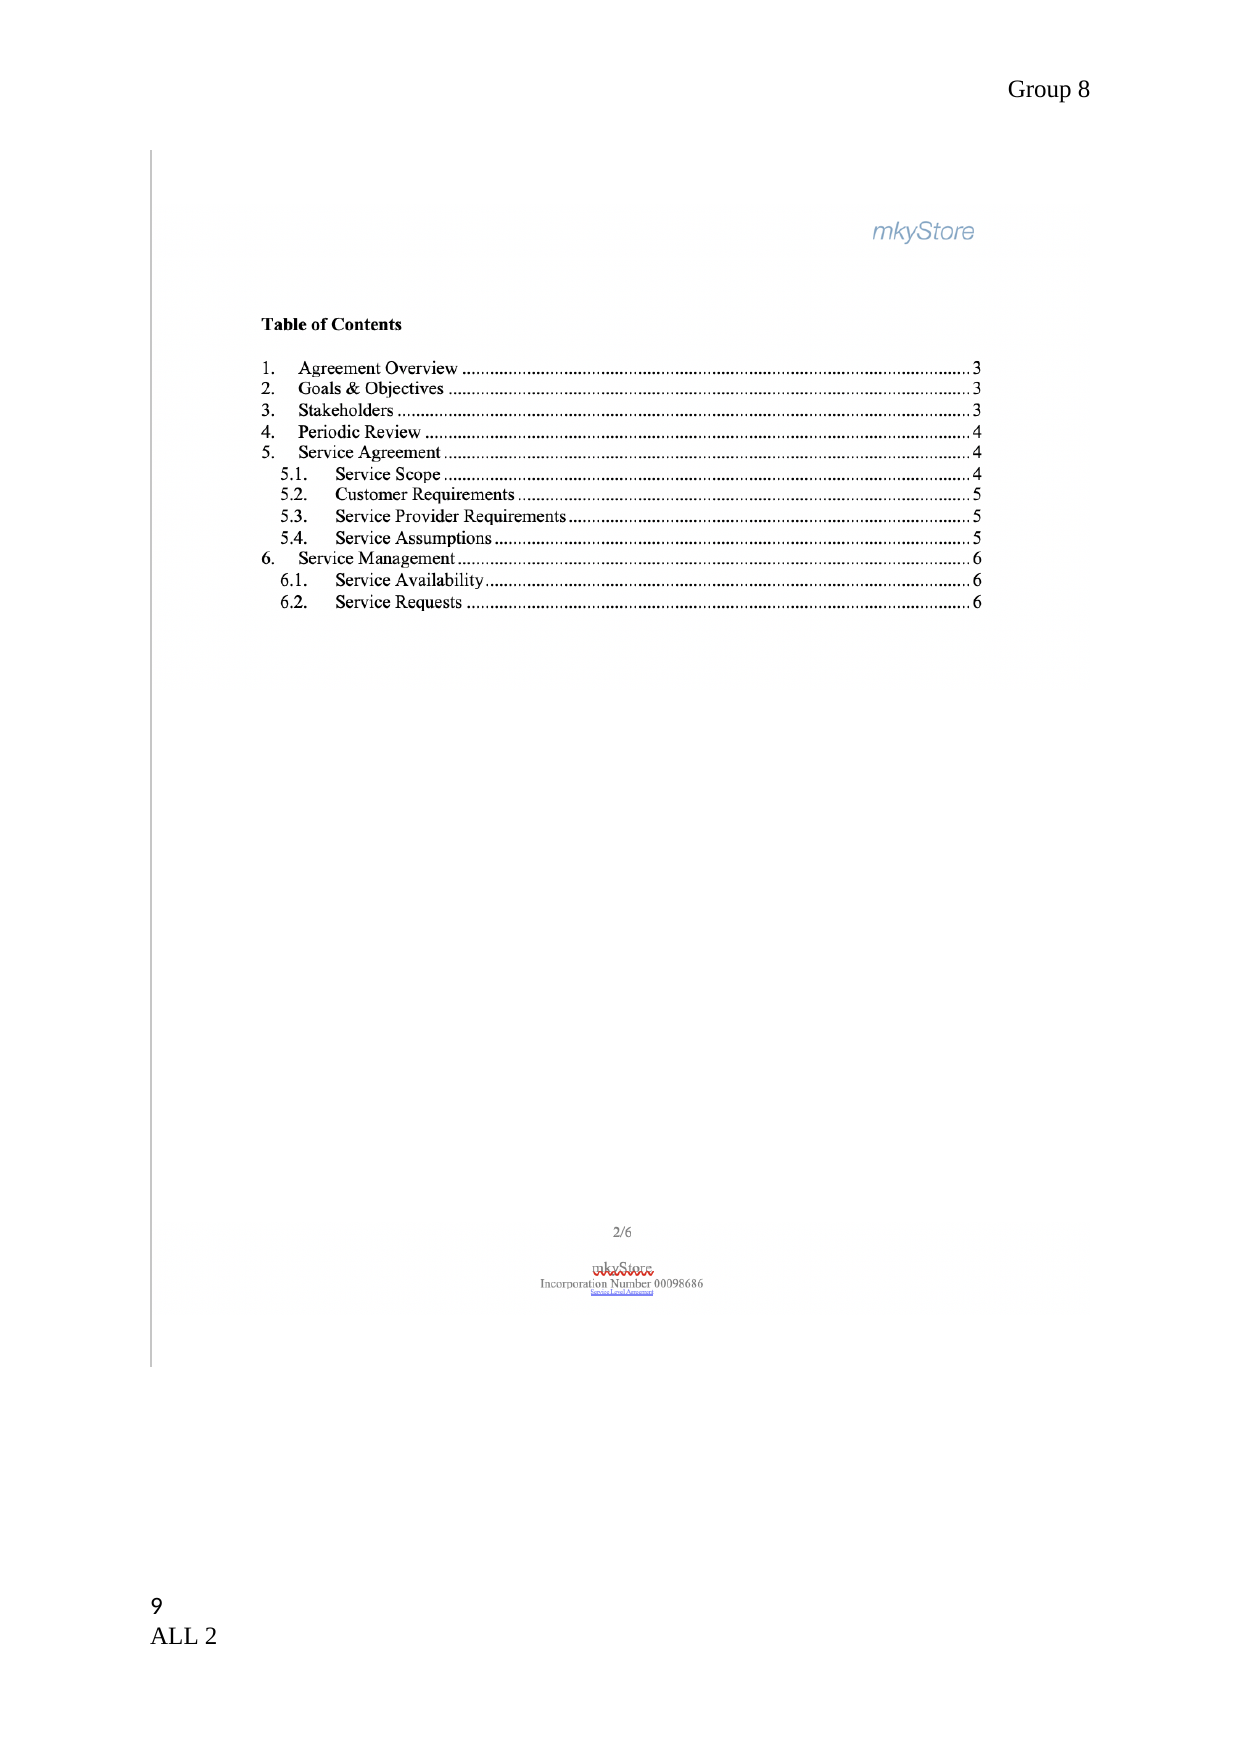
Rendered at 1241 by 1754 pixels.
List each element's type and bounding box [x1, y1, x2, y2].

picture [150, 150, 1090, 1367]
